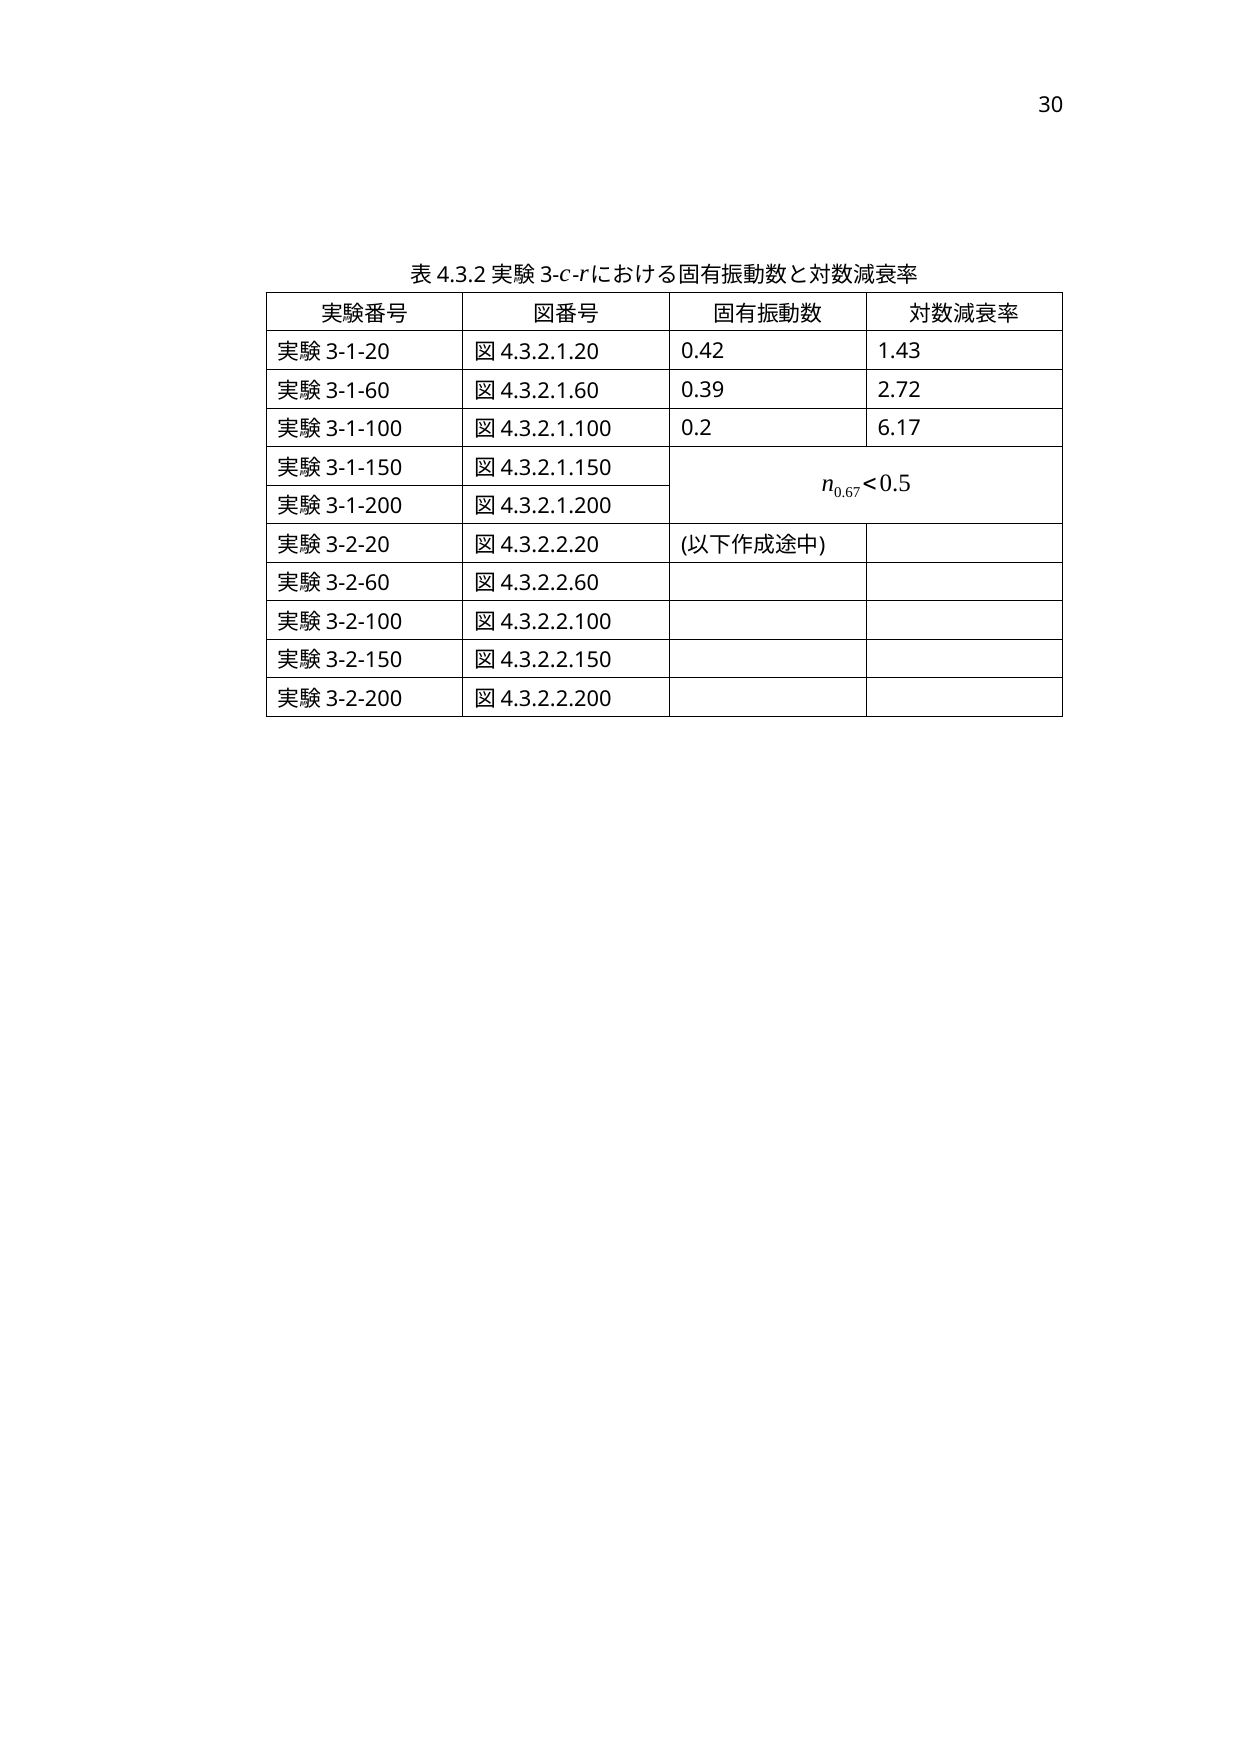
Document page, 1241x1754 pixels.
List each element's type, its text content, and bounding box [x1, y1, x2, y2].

table_cell 実験3-1-200 [267, 486, 462, 523]
table_cell 図4.3.2.1.200 [463, 486, 669, 523]
text 表4.3.2 実験3--における固有振動数と対数減衰率 [266, 254, 1063, 292]
table_cell 1.43 [867, 331, 1062, 369]
table_cell 実験3-1-100 [267, 409, 462, 446]
table_cell [867, 678, 1062, 716]
table_cell 図4.3.2.2.60 [463, 563, 669, 600]
table_cell [867, 563, 1062, 600]
table_cell 図4.3.2.1.60 [463, 370, 669, 407]
table_cell (以下作成途中) [670, 524, 866, 562]
table_cell 実験3-1-60 [267, 370, 462, 407]
table_cell 実験3-1-150 [267, 447, 462, 484]
table_cell 実験3-2-100 [267, 601, 462, 639]
table_cell 6.17 [867, 409, 1062, 446]
table_cell 図4.3.2.2.100 [463, 601, 669, 639]
table_cell [670, 447, 1062, 523]
table_cell 0.42 [670, 331, 866, 369]
table_header 対数減衰率 [867, 293, 1062, 330]
table_cell 実験3-2-200 [267, 678, 462, 716]
table_cell 実験3-1-20 [267, 331, 462, 369]
table_cell [670, 601, 866, 639]
table_cell [670, 640, 866, 677]
table_cell 図4.3.2.2.200 [463, 678, 669, 716]
table_cell [670, 678, 866, 716]
table_cell 図4.3.2.1.100 [463, 409, 669, 446]
table_cell 実験3-2-150 [267, 640, 462, 677]
table_cell [867, 640, 1062, 677]
table_cell [670, 563, 866, 600]
table_cell 実験3-2-20 [267, 524, 462, 562]
table_cell 0.2 [670, 409, 866, 446]
table_cell 実験3-2-60 [267, 563, 462, 600]
table_cell [867, 524, 1062, 562]
table_cell 2.72 [867, 370, 1062, 407]
table_cell 図4.3.2.1.20 [463, 331, 669, 369]
table_cell 図4.3.2.1.150 [463, 447, 669, 484]
table_header 固有振動数 [670, 293, 866, 330]
table_header 実験番号 [267, 293, 462, 330]
table_cell 図4.3.2.2.20 [463, 524, 669, 562]
table_header 図番号 [463, 293, 669, 330]
table_cell 0.39 [670, 370, 866, 407]
table_cell 図4.3.2.2.150 [463, 640, 669, 677]
table_cell [867, 601, 1062, 639]
